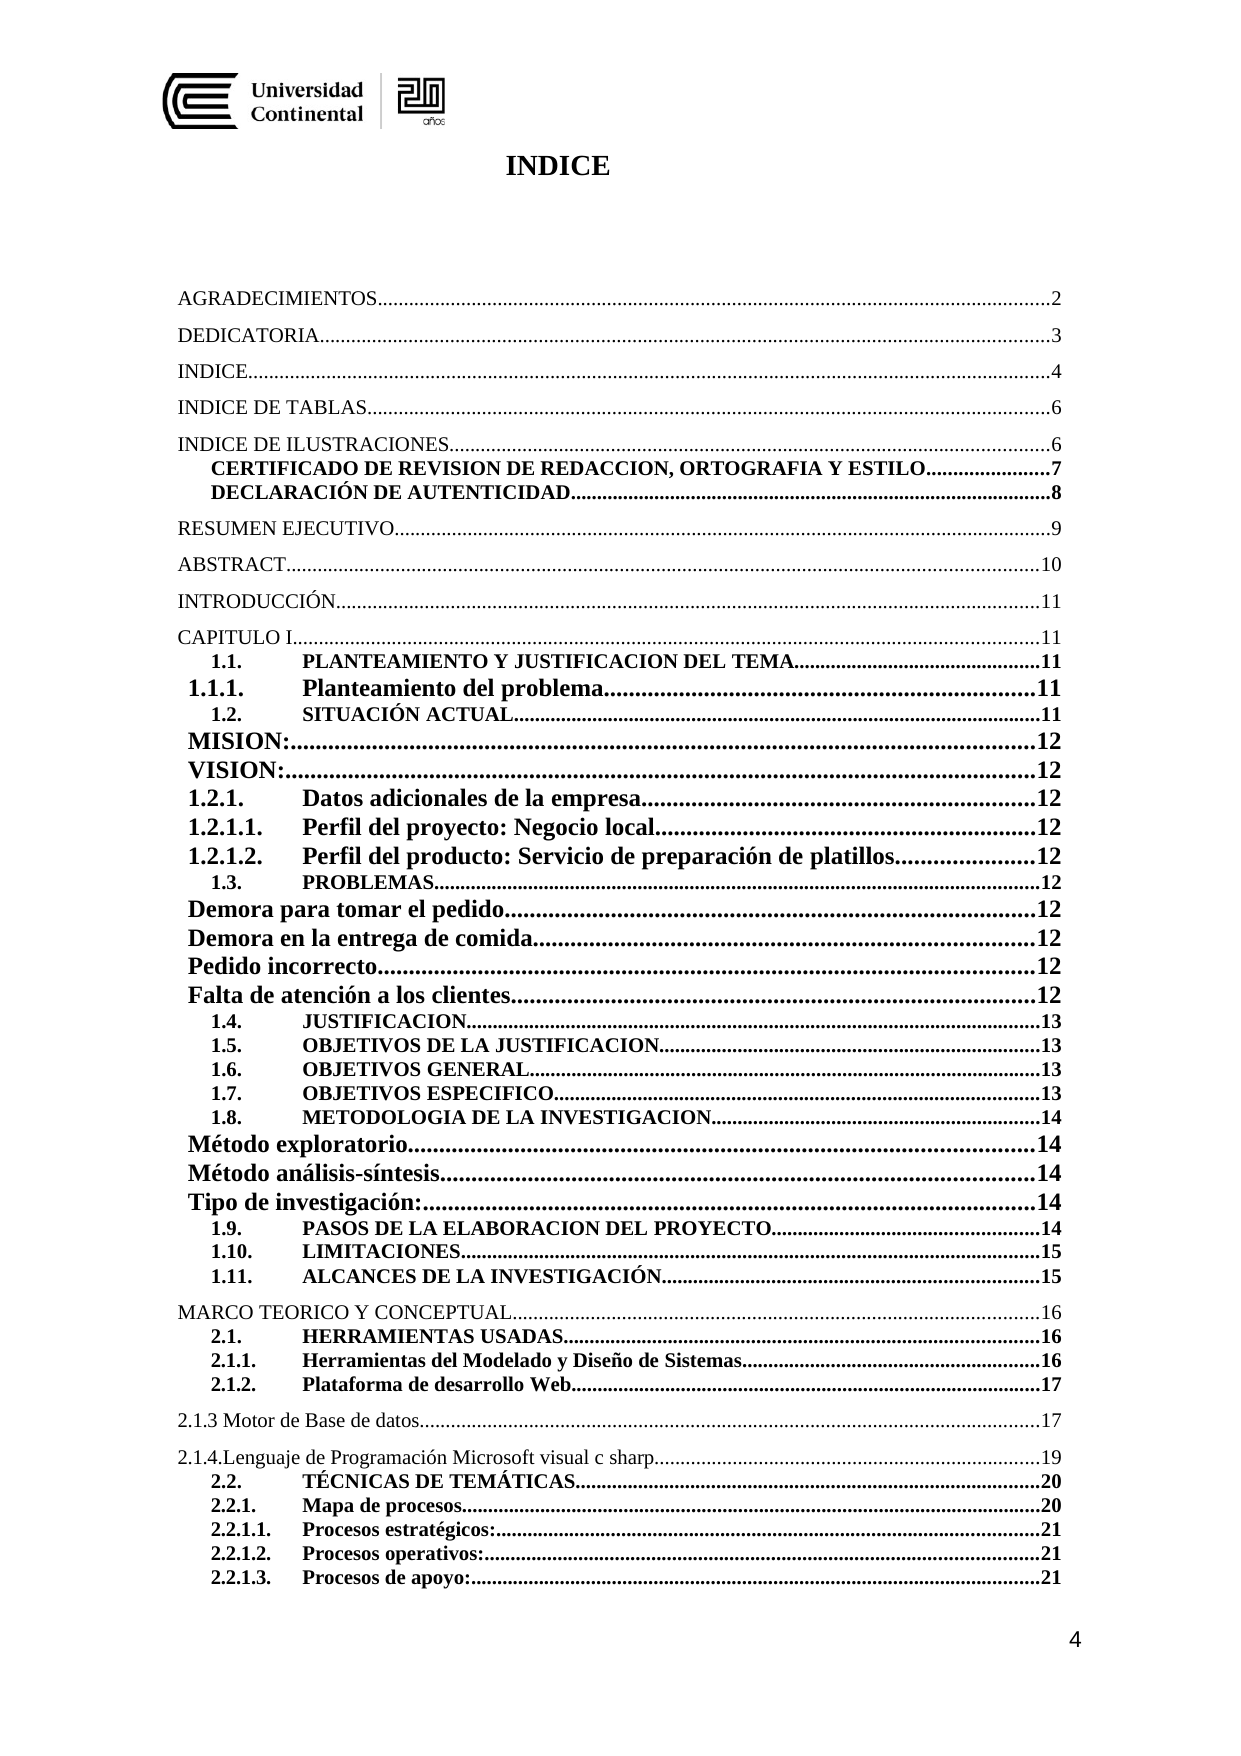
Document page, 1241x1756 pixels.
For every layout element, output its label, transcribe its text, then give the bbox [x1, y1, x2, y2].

subtitle INDICE [197, 148, 919, 181]
picture [162, 73, 445, 129]
